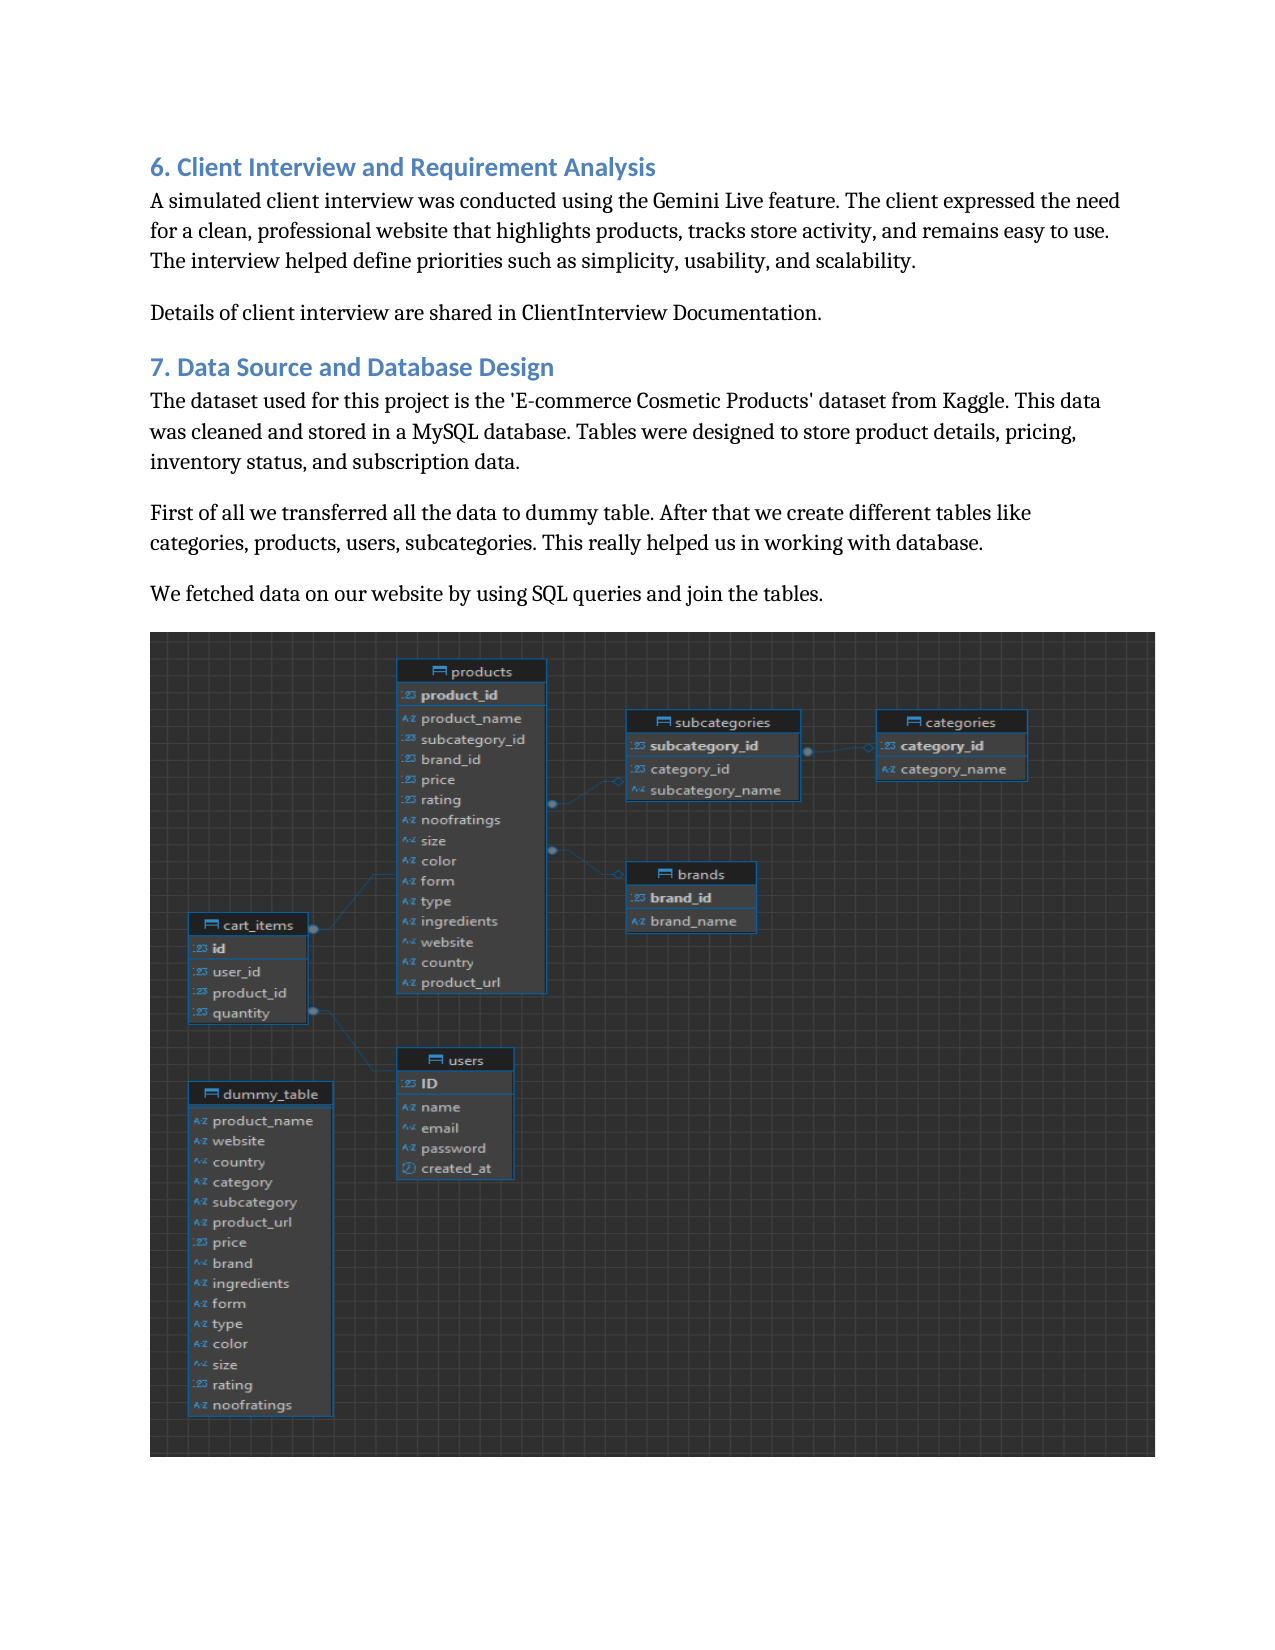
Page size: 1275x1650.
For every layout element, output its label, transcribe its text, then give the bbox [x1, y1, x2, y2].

text We fetched data on our website by using SQL queries and join the tables. [150, 581, 1125, 607]
subtitle 6. Client Interview and Requirement Analysis [150, 150, 1125, 183]
picture [150, 632, 1155, 1457]
text The dataset used for this project is the 'E-commerce Cosmetic Products' dataset from Kaggle. This data was cleaned and stored in a MySQL database. Tables were designed to store product details, pricing, inventory status, and subscription data. [150, 388, 1125, 475]
text A simulated client interview was conducted using the Gemini Live feature. The client expressed the need for a clean, professional website that highlights products, tracks store activity, and remains easy to use. The interview helped define priorities such as simplicity, usability, and scalability. [150, 188, 1125, 275]
text First of all we transferred all the data to dummy table. After that we create different tables like categories, products, users, subcategories. This really helped us in working with database. [150, 500, 1125, 556]
text Details of client interview are shared in ClientInterview Documentation. [150, 299, 1125, 326]
subtitle 7. Data Source and Database Design [150, 350, 1125, 383]
